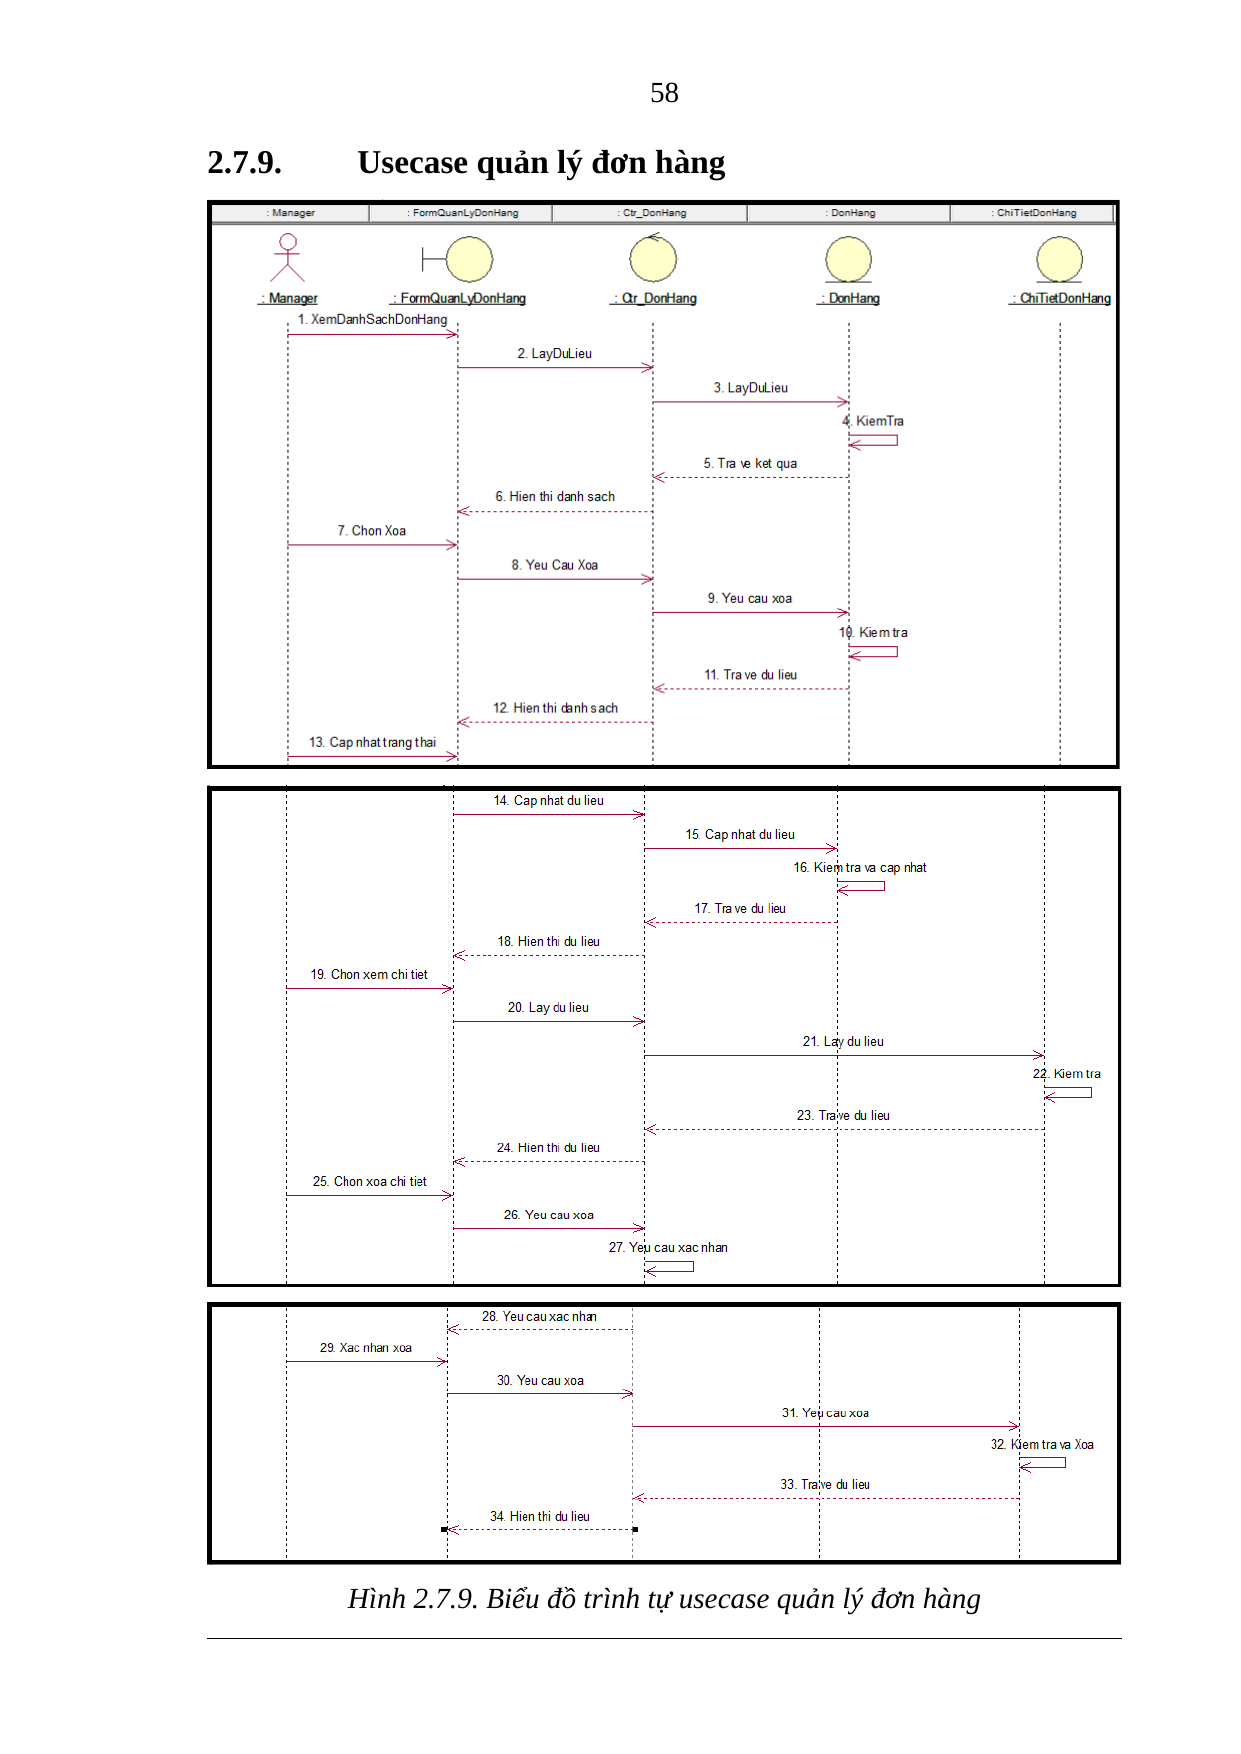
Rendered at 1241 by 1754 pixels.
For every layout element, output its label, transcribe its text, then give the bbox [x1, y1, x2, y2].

picture [207, 199, 1120, 769]
text Usecase quản lý đơn hàng [207, 142, 1122, 180]
text Hình 2.7.9. Biểu đồ trình tự usecase quản lý đơn hàng [207, 1581, 1122, 1615]
picture [207, 785, 1122, 1287]
picture [207, 1302, 1122, 1565]
